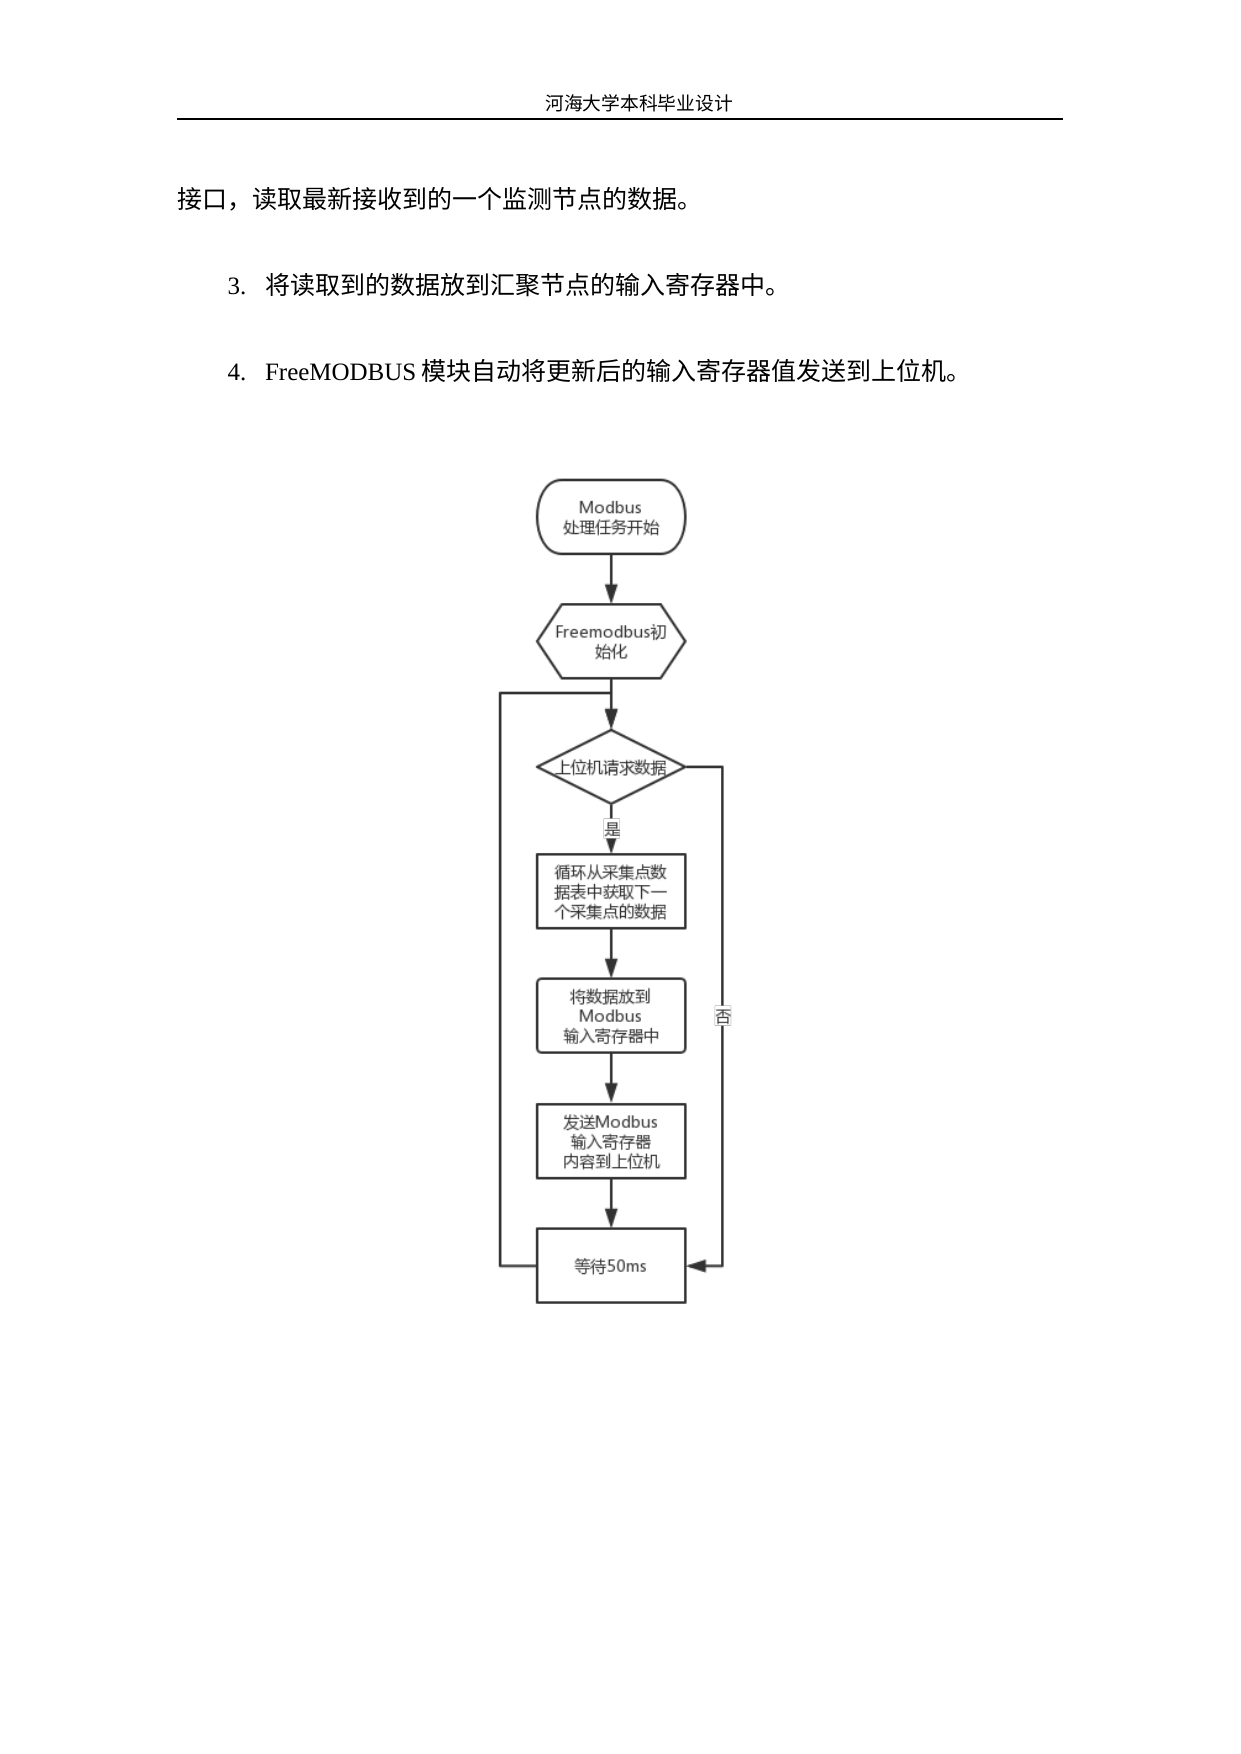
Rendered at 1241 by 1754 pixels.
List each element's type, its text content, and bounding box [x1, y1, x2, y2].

picture [441, 422, 799, 1379]
text 4. FreeMODBUS模块自动将更新后的输入寄存器值发送到上位机。 [177, 336, 1063, 404]
text 3. 将读取到的数据放到汇聚节点的输入寄存器中。 [177, 250, 1063, 318]
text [177, 164, 1063, 232]
